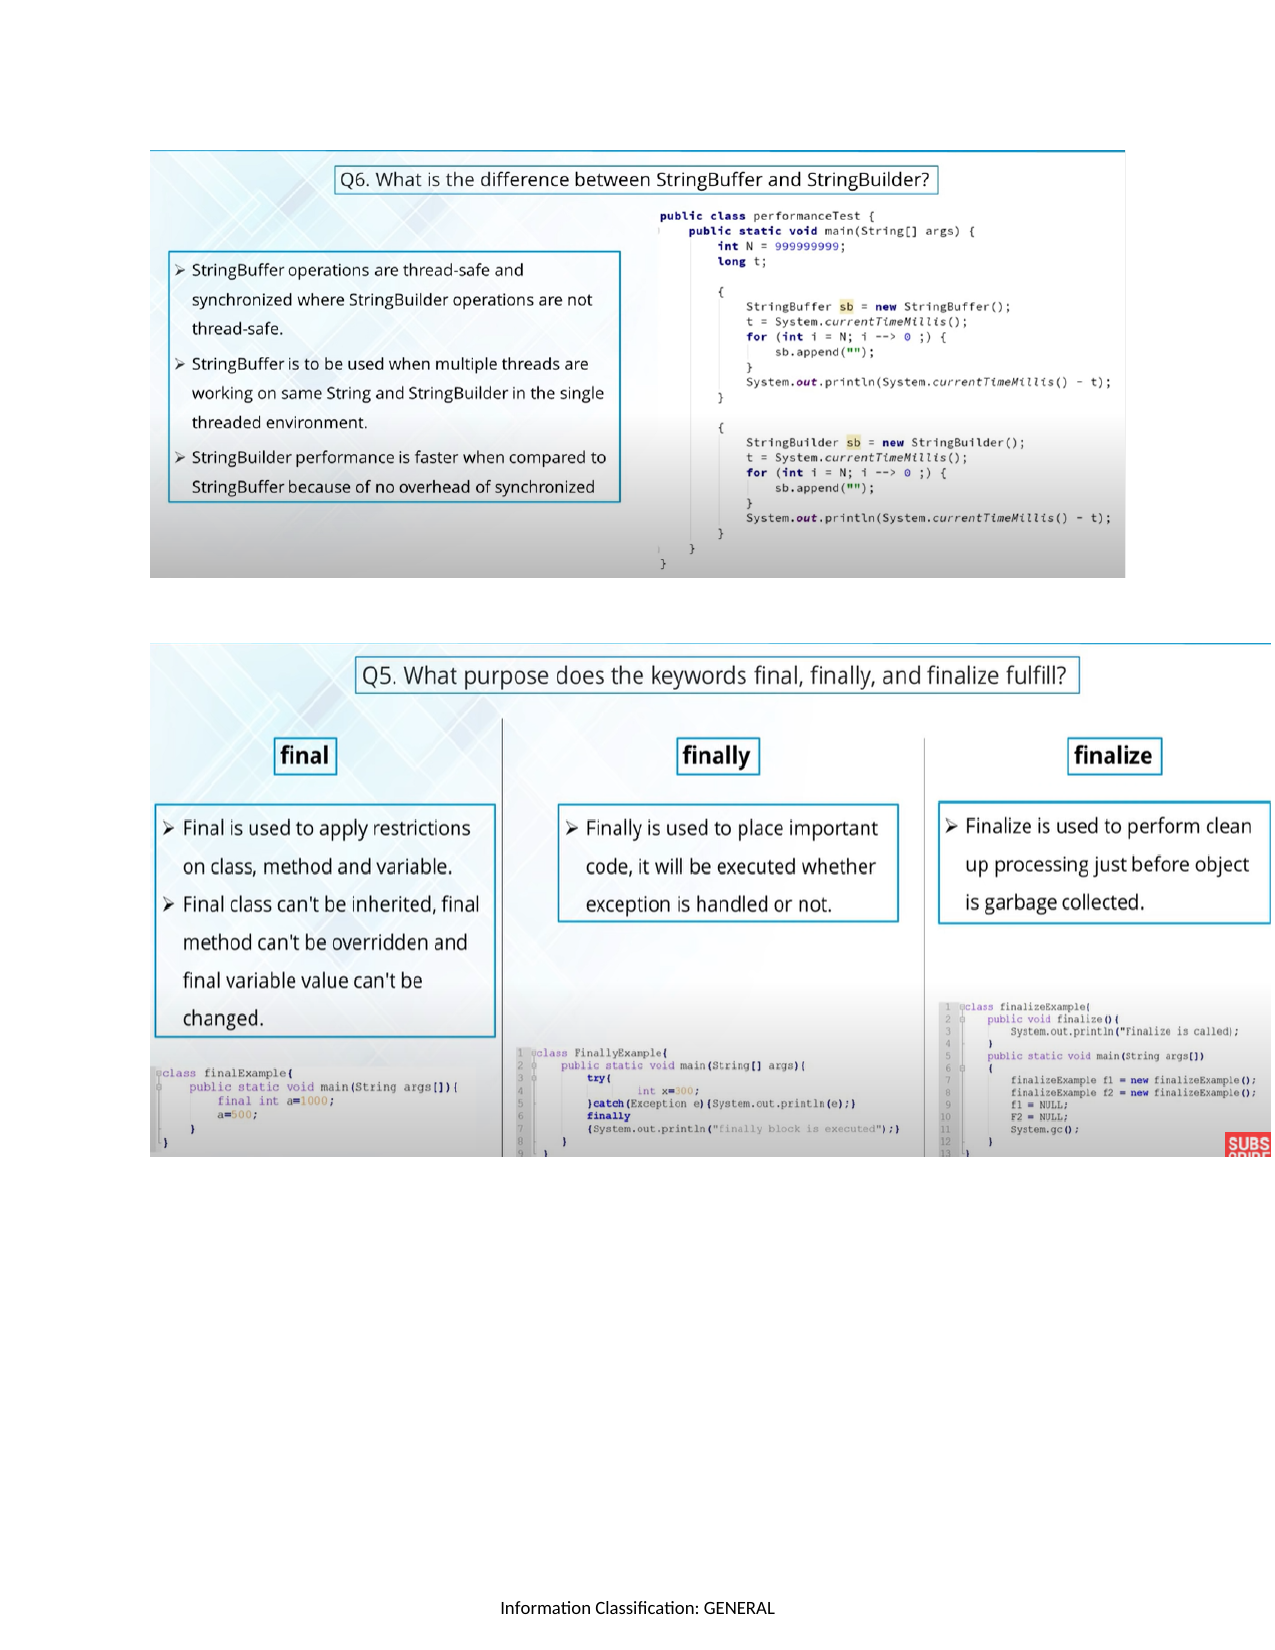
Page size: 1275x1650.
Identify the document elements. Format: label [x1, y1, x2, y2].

picture [150, 643, 1271, 1157]
picture [150, 150, 1125, 578]
